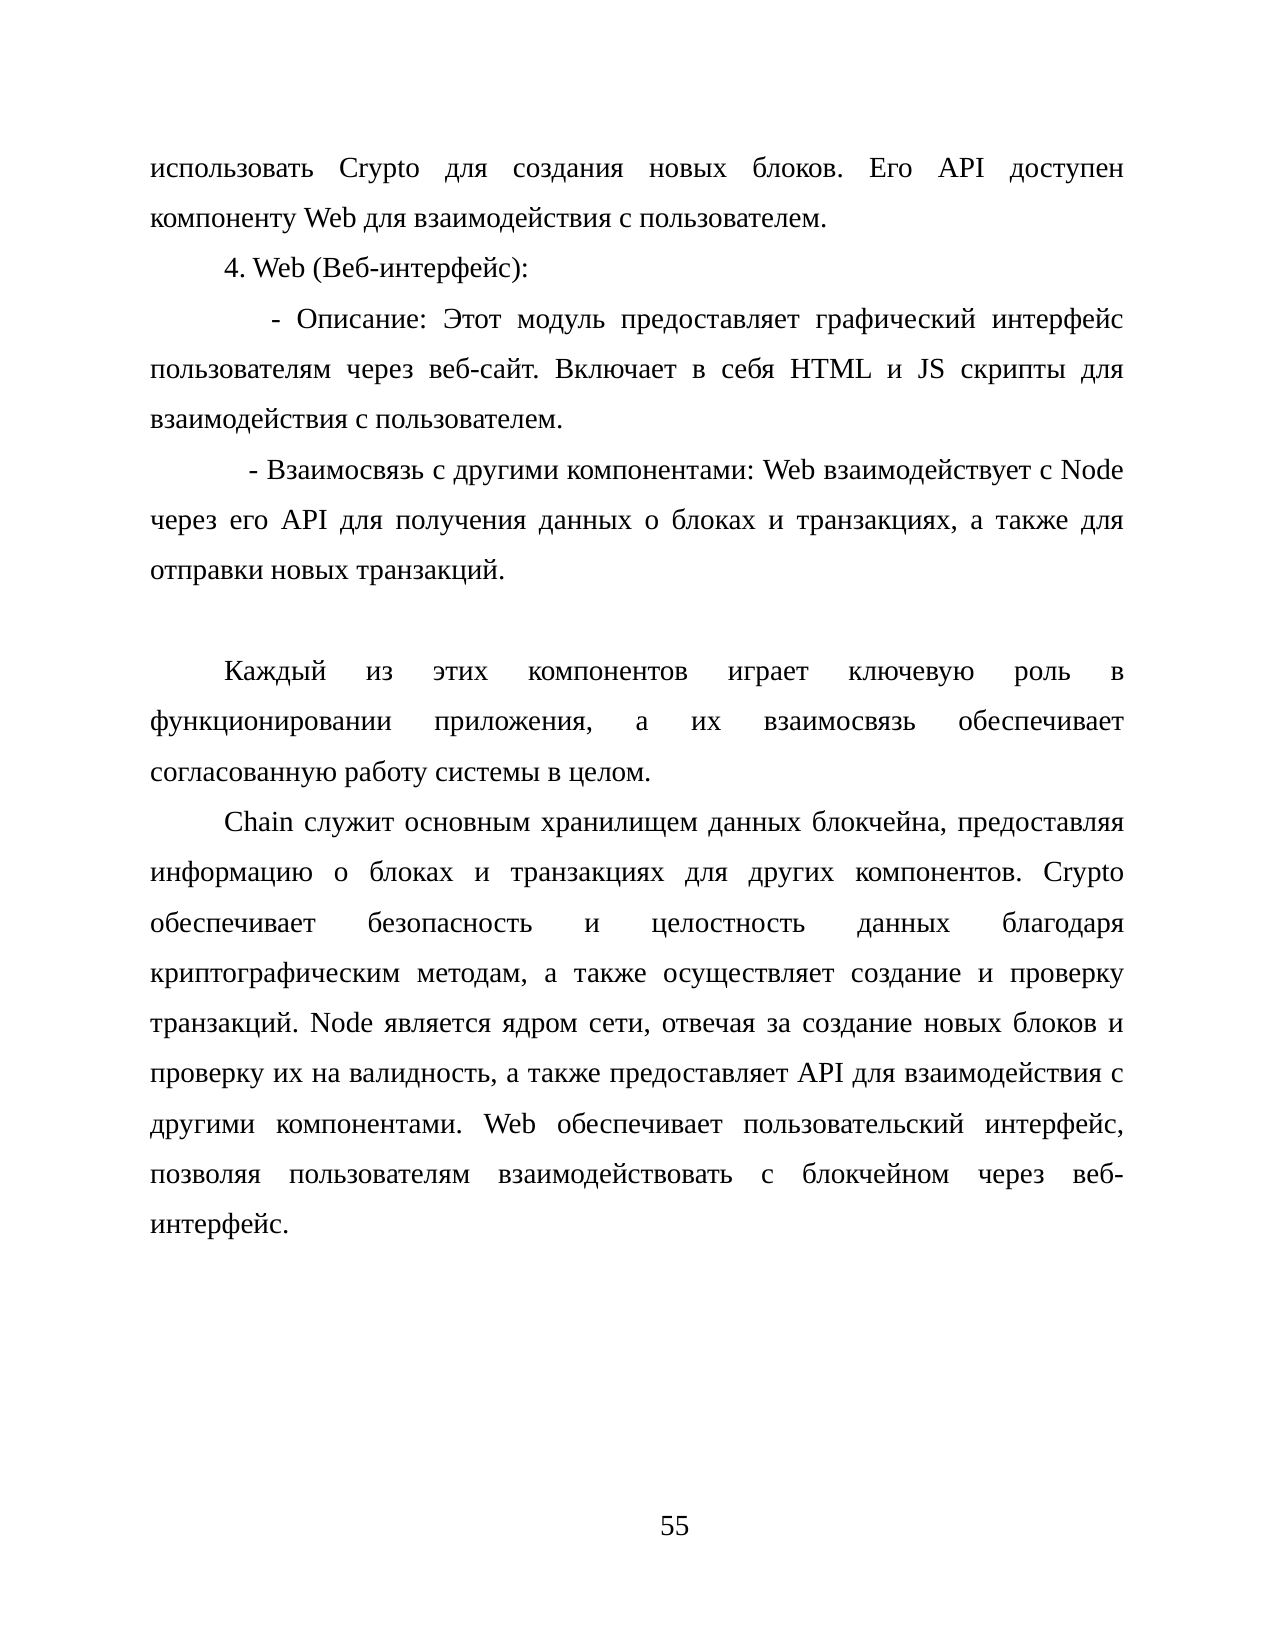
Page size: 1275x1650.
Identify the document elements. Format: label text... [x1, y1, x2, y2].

text - Взаимосвязь с другими компонентами: Web взаимодействует с Node через его API для получения данных о блоках и транзакциях, а также для отправки новых транзакций. [150, 452, 1125, 586]
text 4. Web (Веб-интерфейс): [150, 251, 1125, 284]
text Chain служит основным хранилищем данных блокчейна, предоставляя информацию о блоках и транзакциях для других компонентов. Crypto обеспечивает безопасность и целостность данных благодаря криптографическим методам, а также осуществляет создание и проверку транзакций. Node является ядром сети, отвечая за создание новых блоков и проверку их на валидность, а также предоставляет API для взаимодействия с другими компонентами. Web обеспечивает пользовательский интерфейс, позволяя пользователям взаимодействовать с блокчейном через веб-интерфейс. [150, 804, 1125, 1240]
text Каждый из этих компонентов играет ключевую роль в функционировании приложения, а их взаимосвязь обеспечивает согласованную работу системы в целом. [150, 653, 1125, 787]
text - Описание: Этот модуль предоставляет графический интерфейс пользователям через веб-сайт. Включает в себя HTML и JS скрипты для взаимодействия с пользователем. [150, 301, 1125, 435]
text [150, 150, 1125, 234]
